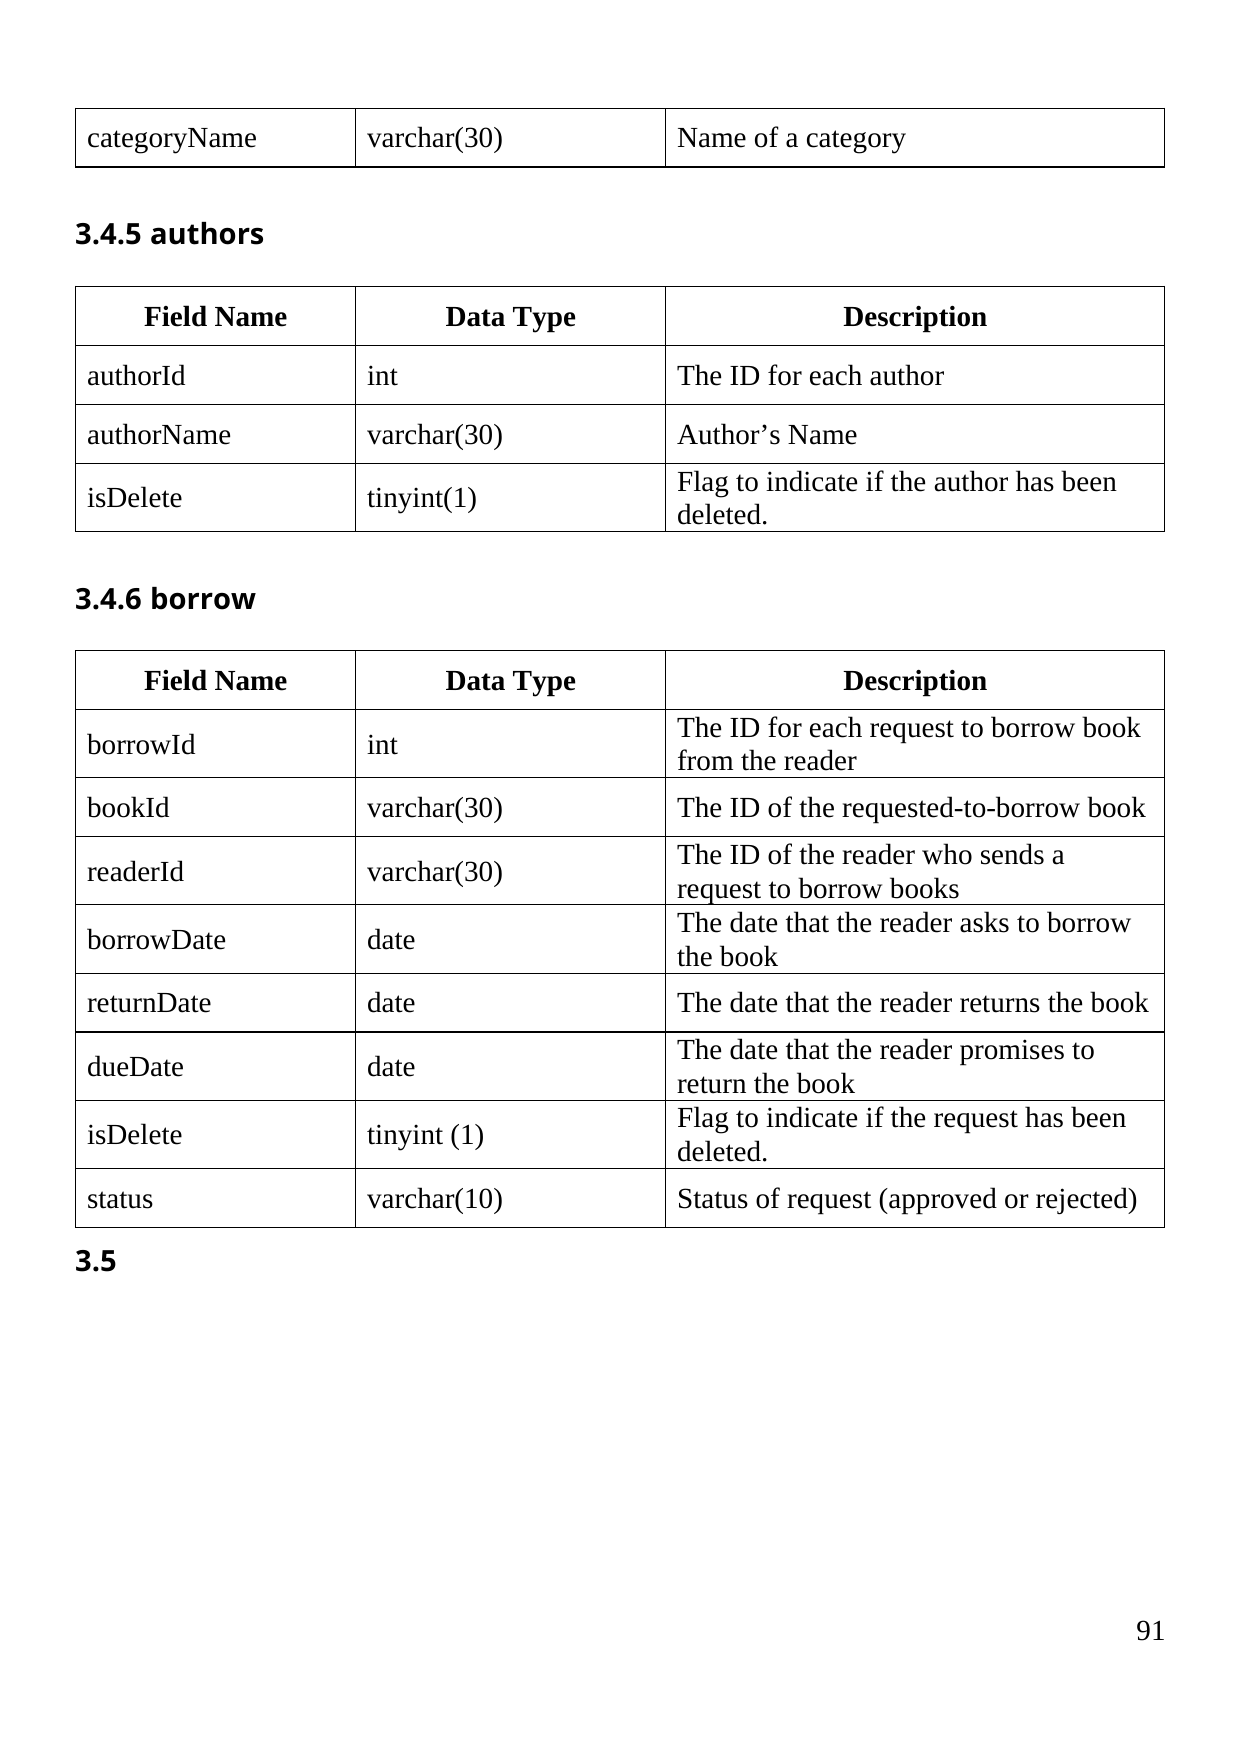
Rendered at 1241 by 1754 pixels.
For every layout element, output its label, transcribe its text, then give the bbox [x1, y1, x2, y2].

table_cell The ID for each author [666, 346, 1164, 404]
table_cell int [356, 346, 665, 404]
table_cell dueDate [76, 1033, 355, 1099]
table_cell Flag to indicate if the author has been deleted. [666, 464, 1164, 531]
table_cell tinyint(1) [356, 464, 665, 531]
table_cell authorId [76, 346, 355, 404]
table_cell The date that the reader asks to borrow the book [666, 905, 1164, 972]
table_cell bookId [76, 778, 355, 836]
table_header Field Name [76, 651, 355, 709]
table_cell status [76, 1169, 355, 1227]
table_cell The ID of the requested-to-borrow book [666, 778, 1164, 836]
subtitle authors [75, 213, 1165, 253]
table_cell categoryName [76, 109, 355, 166]
table_cell The ID for each request to borrow book from the reader [666, 710, 1164, 777]
table_cell Author’s Name [666, 405, 1164, 463]
table_cell The date that the reader returns the book [666, 974, 1164, 1031]
table_cell returnDate [76, 974, 355, 1031]
table_header Data Type [356, 651, 665, 709]
table_cell authorName [76, 405, 355, 463]
table_cell Name of a category [666, 109, 1164, 166]
table_header Data Type [356, 287, 665, 344]
table_cell The date that the reader promises to return the book [666, 1033, 1164, 1099]
table_cell isDelete [76, 1101, 355, 1168]
table_header Description [666, 287, 1164, 344]
table_cell date [356, 1033, 665, 1099]
table_cell varchar(30) [356, 109, 665, 166]
table_cell borrowId [76, 710, 355, 777]
table_header Field Name [76, 287, 355, 344]
table_cell date [356, 974, 665, 1031]
table_cell borrowDate [76, 905, 355, 972]
table_cell varchar(30) [356, 778, 665, 836]
table_cell int [356, 710, 665, 777]
table_cell The ID of the reader who sends a request to borrow books [666, 837, 1164, 904]
table_cell Flag to indicate if the request has been deleted. [666, 1101, 1164, 1168]
table_header Description [666, 651, 1164, 709]
table_cell readerId [76, 837, 355, 904]
table_cell isDelete [76, 464, 355, 531]
subtitle borrow [75, 578, 1165, 618]
table_cell varchar(10) [356, 1169, 665, 1227]
table_cell tinyint (1) [356, 1101, 665, 1168]
table_cell varchar(30) [356, 405, 665, 463]
table_cell date [356, 905, 665, 972]
table_cell Status of request (approved or rejected) [666, 1169, 1164, 1227]
table_cell varchar(30) [356, 837, 665, 904]
